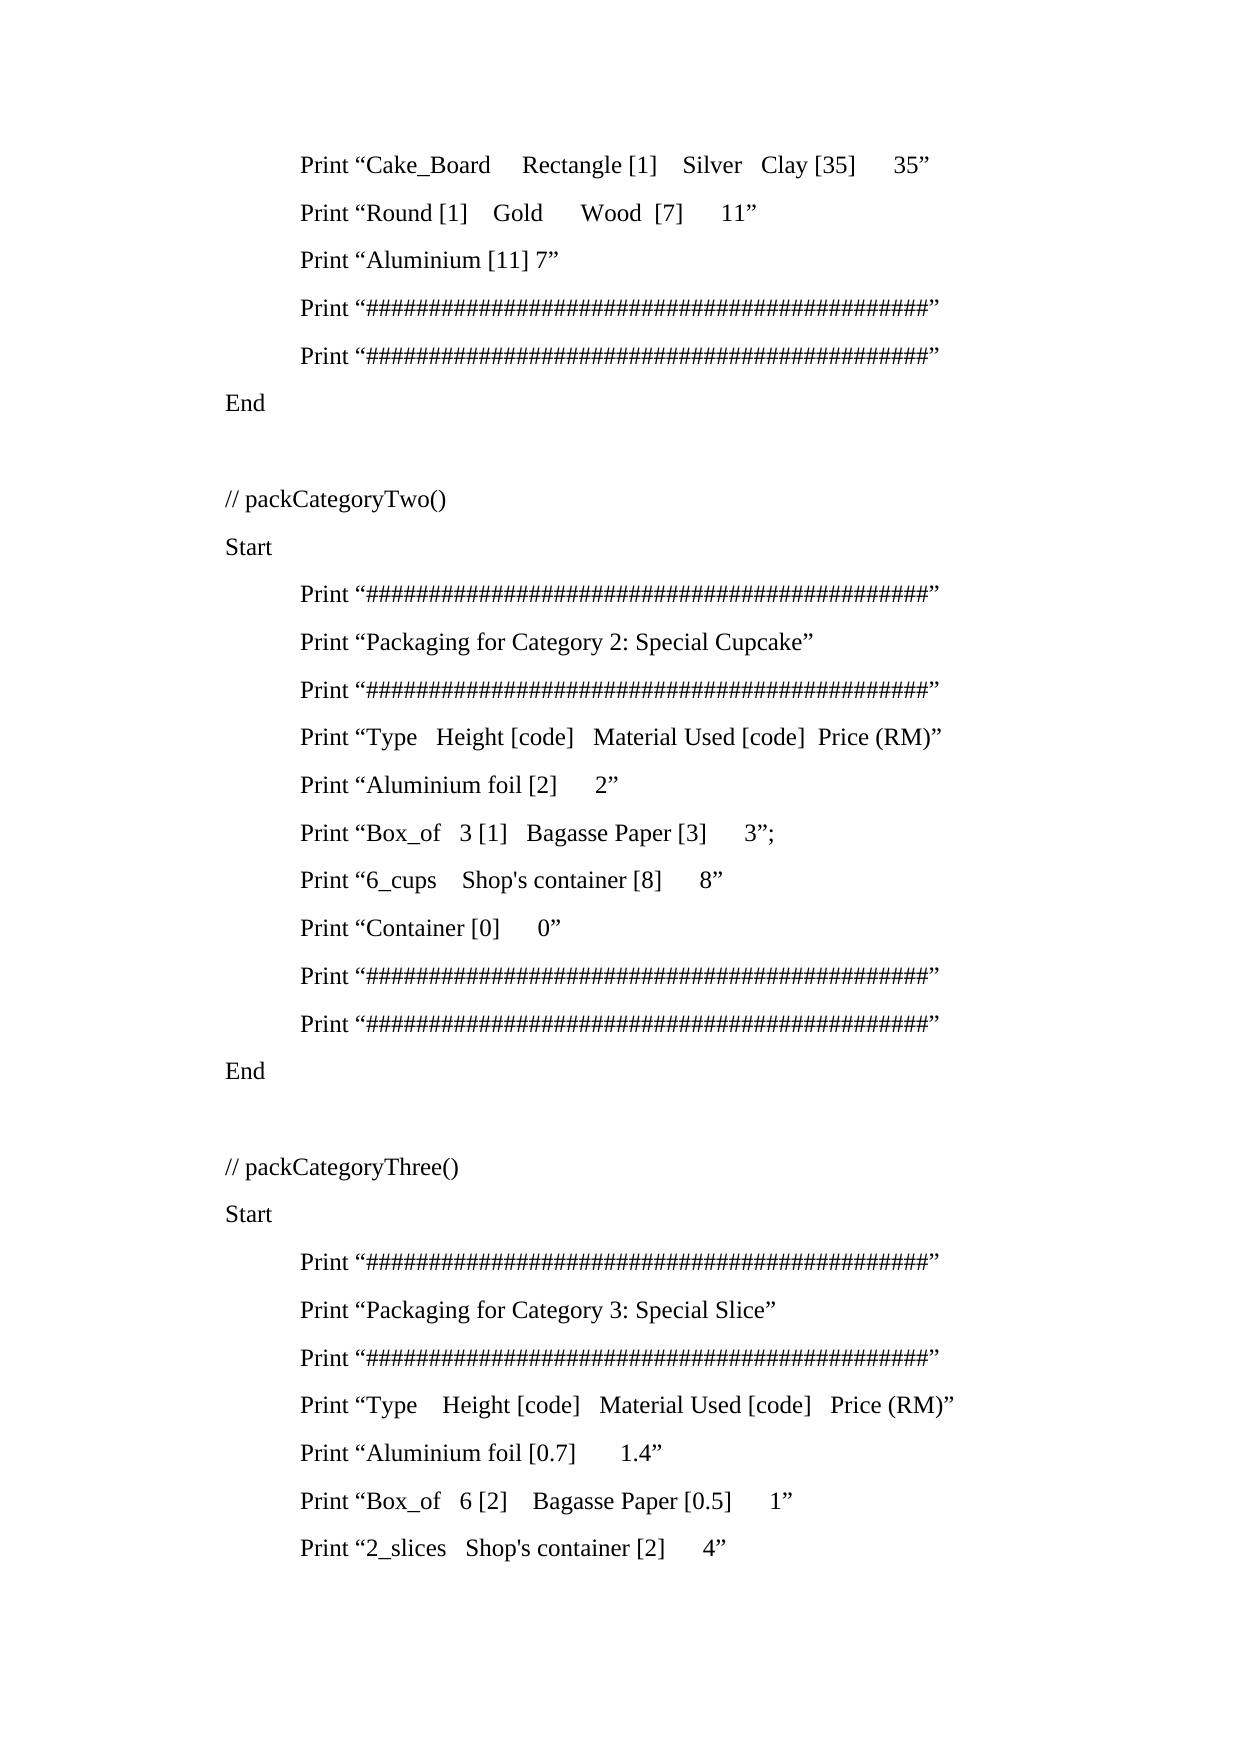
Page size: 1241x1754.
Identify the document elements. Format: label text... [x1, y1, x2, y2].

text Print “#############################################” [225, 579, 1090, 608]
text // packCategoryTwo() [150, 484, 1090, 513]
text Print “Round [1] Gold Wood [7] 11” [225, 198, 1090, 226]
text Print “6_cups Shop's container [8] 8” [225, 866, 1090, 894]
text Print “Container [0] 0” [225, 913, 1090, 942]
text Print “Box_of 3 [1] Bagasse Paper [3] 3”; [225, 818, 1090, 847]
text Print “Type Height [code] Material Used [code] Price (RM)” [225, 722, 1090, 751]
text End [150, 388, 1090, 417]
text Print “Aluminium foil [0.7] 1.4” [225, 1438, 1090, 1467]
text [225, 293, 1090, 322]
text Print “#############################################” [225, 961, 1090, 990]
text Print “#############################################” [225, 675, 1090, 703]
text Print “Aluminium foil [2] 2” [225, 770, 1090, 799]
text Print “Packaging for Category 3: Special Slice” [225, 1295, 1090, 1324]
text Start [150, 1199, 1090, 1228]
text Print “#############################################” [150, 1247, 1090, 1276]
text Print “#############################################” [225, 341, 1090, 369]
text Print “Cake_Board Rectangle [1] Silver Clay [35] 35” [225, 150, 1090, 179]
text Print “Aluminium [11] 7” [225, 245, 1090, 274]
text End [150, 1056, 1090, 1085]
text Print “#############################################” [225, 1343, 1090, 1371]
text Print “2_slices Shop's container [2] 4” [225, 1533, 1090, 1562]
text Print “Type Height [code] Material Used [code] Price (RM)” [225, 1390, 1090, 1419]
text // packCategoryThree() [150, 1152, 1090, 1181]
text Print “Box_of 6 [2] Bagasse Paper [0.5] 1” [225, 1486, 1090, 1514]
text Print “Packaging for Category 2: Special Cupcake” [225, 627, 1090, 656]
text Print “#############################################” [225, 1009, 1090, 1037]
text Start [150, 532, 1090, 560]
